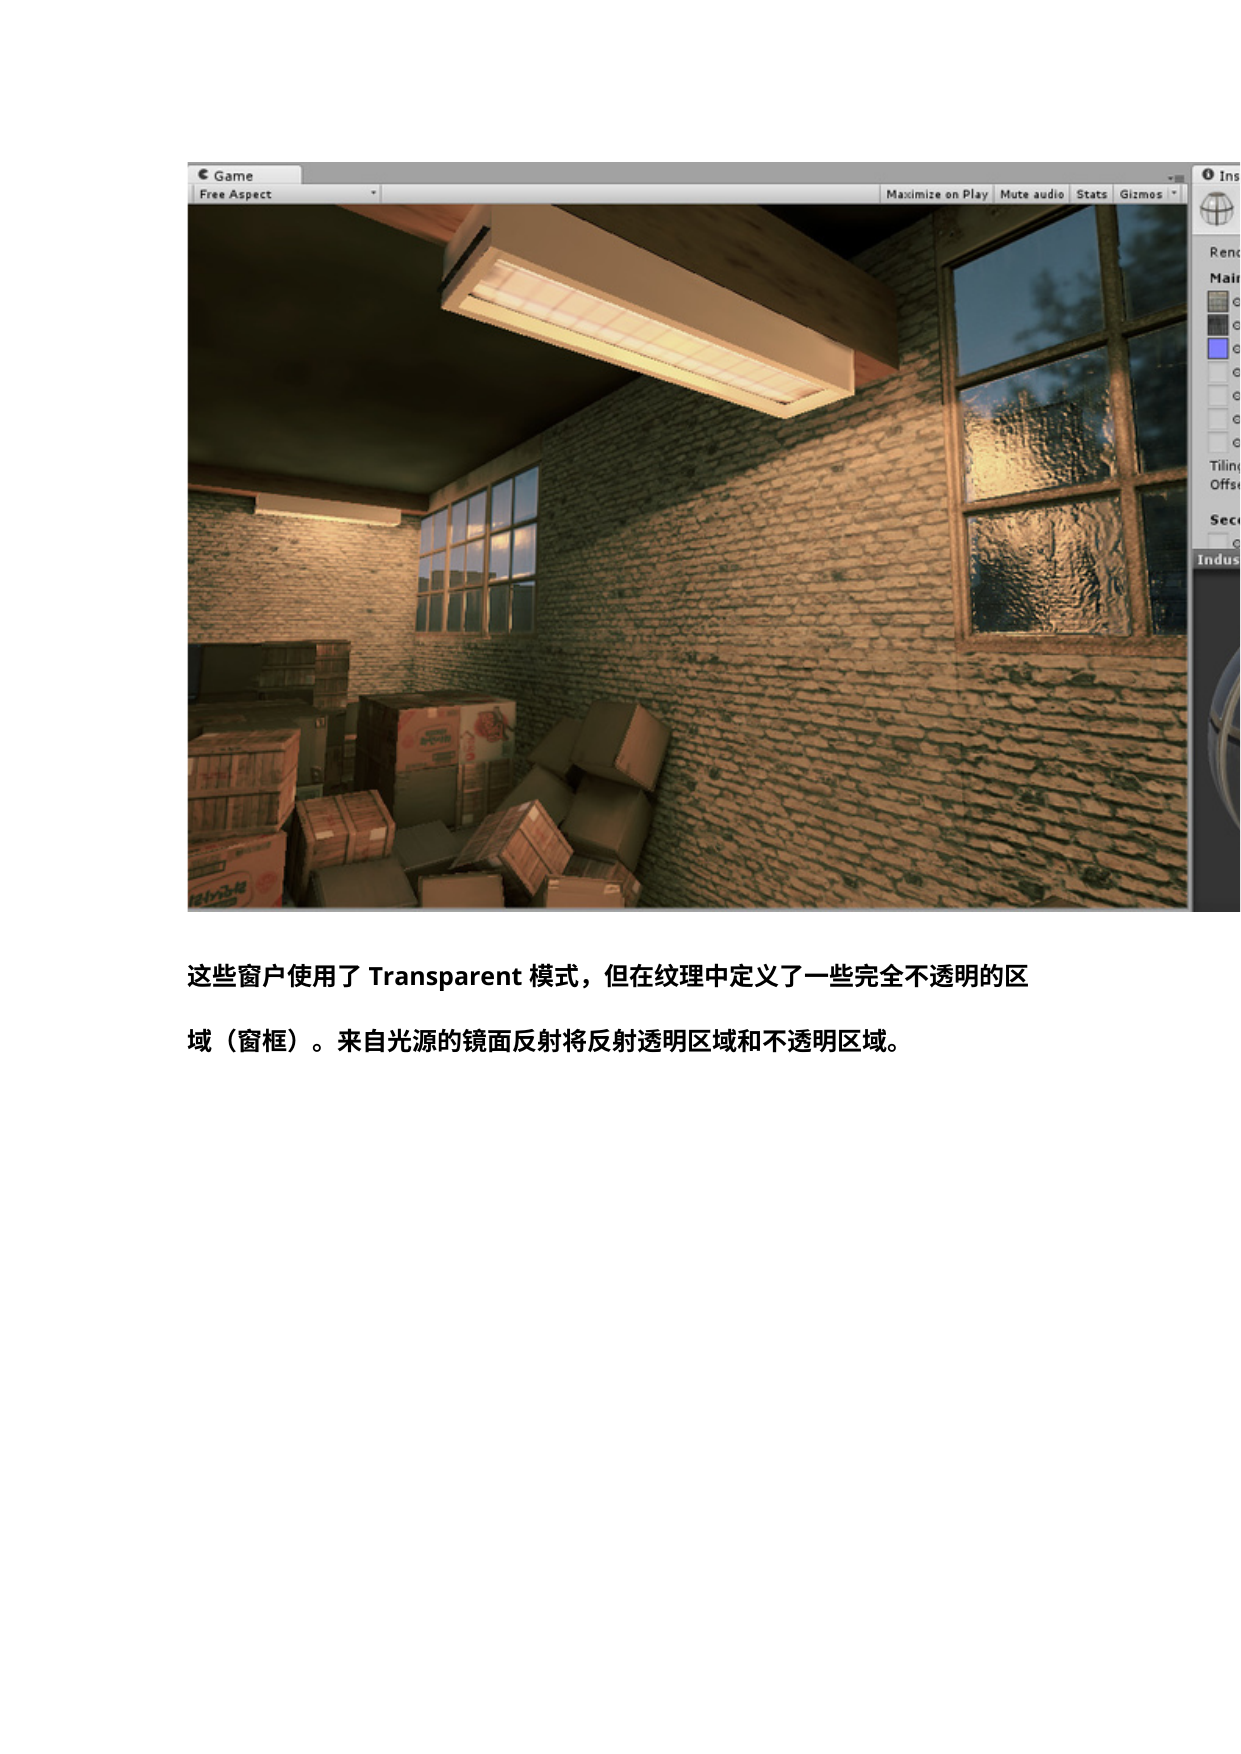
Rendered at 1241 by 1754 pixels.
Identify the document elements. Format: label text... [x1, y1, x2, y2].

subtitle 此图像中的头盔罩使用 Transparent 模式渲染而成，因为它应该表示具有透明属性的真实物理对象。此处的头盔罩正在反射场景中的天空盒。 这些窗户使用了 Transparent 模式，但在纹理中定义了一些完全不透明的区域（窗框）。来自光源的镜面反射将反射透明区域和不透明区域。 此图像中的全息图使用 Fade 模式渲染而成，因为它应该表示部分淡出的不透明对象。 此图像中的草使用 Cutout 模式渲染而成。此模式为对象提供了清晰的锐利边缘（通过指定截止阈值进行定义）。Alpha 值高于此阈值的图像的所有部分都是 100% 不透明的，而低于此阈值的所有部分都是不可见的。在图像的右侧，可看到材质设置和所用纹理的 Alpha 通道。渲染模式 (Rendering Mode) [187, 912, 1053, 1072]
picture [187, 162, 1241, 912]
